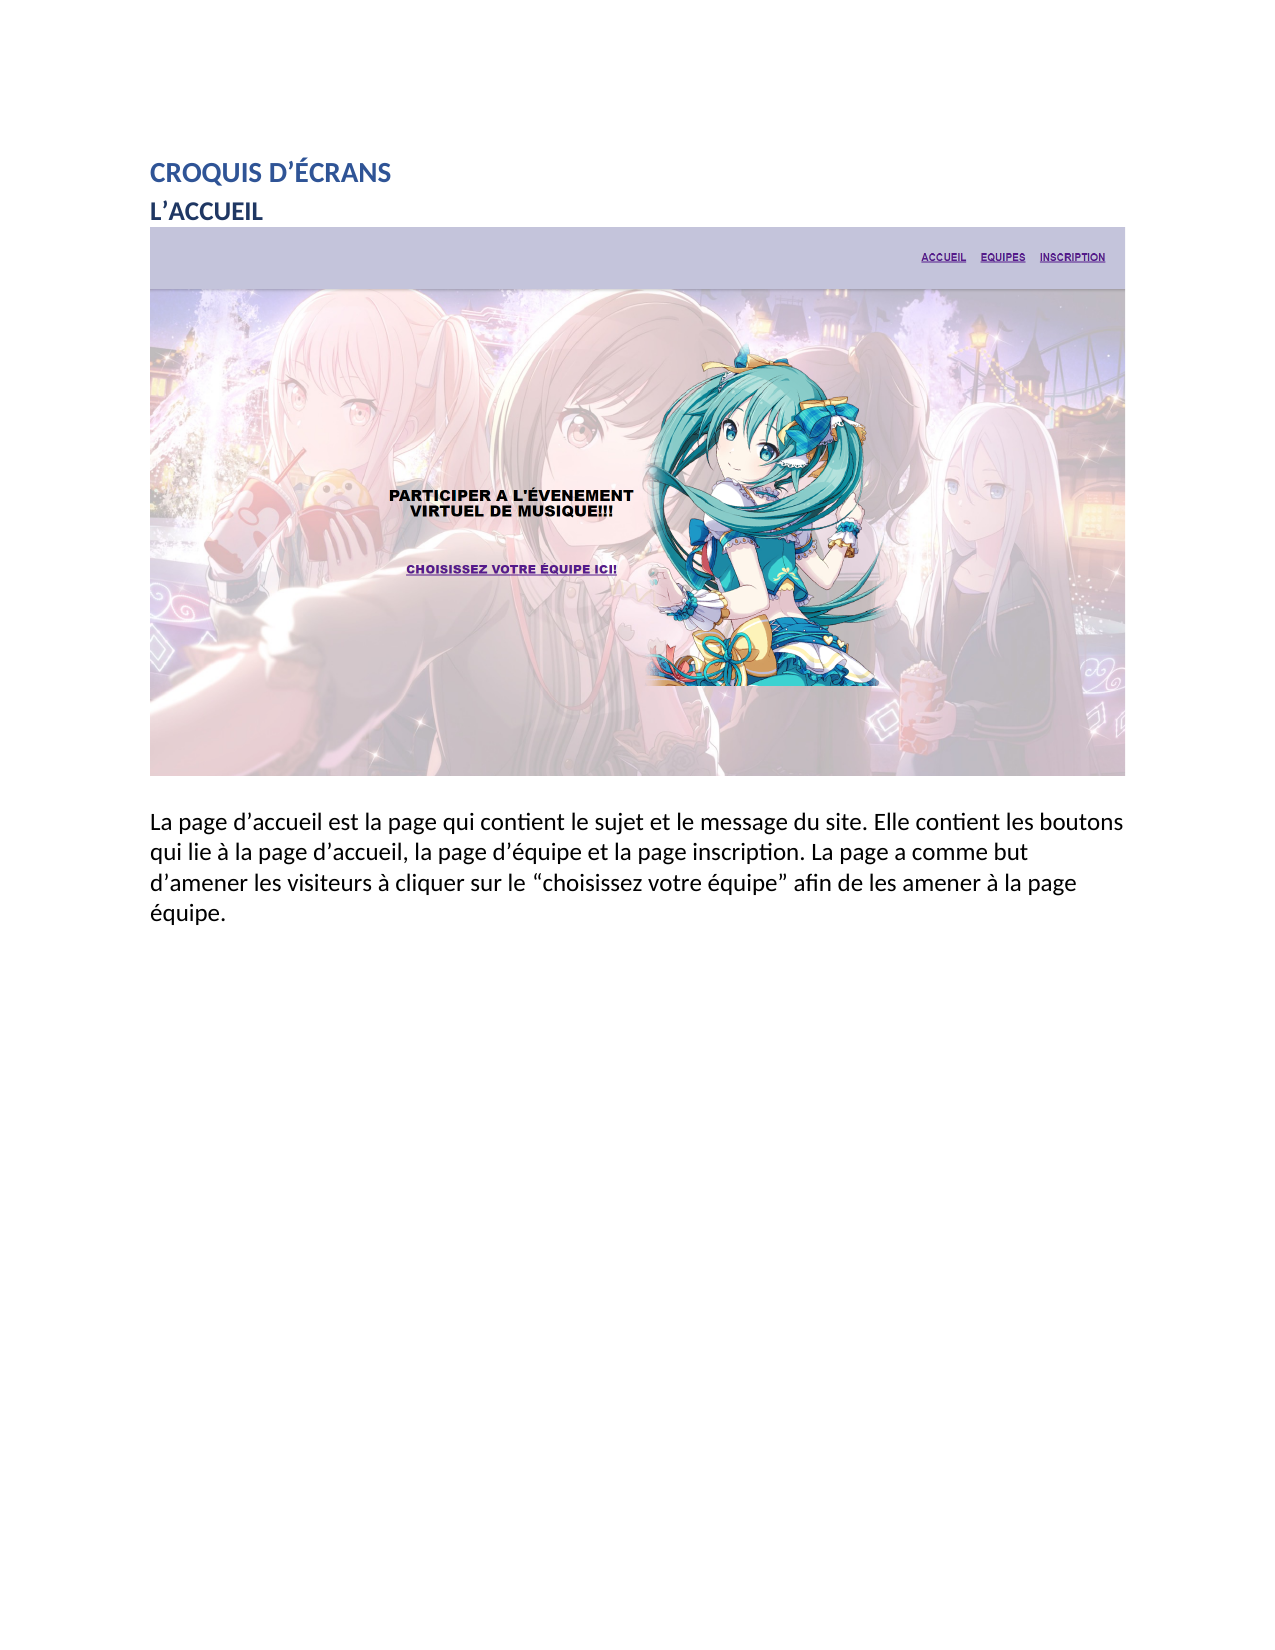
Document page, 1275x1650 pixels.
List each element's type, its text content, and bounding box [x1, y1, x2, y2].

picture [150, 227, 1125, 776]
subtitle L’ACCUEIL [150, 194, 1125, 227]
text La page d’accueil est la page qui contient le sujet et le message du site. Elle contient les boutons qui lie à la page d’accueil, la page d’équipe et la page inscription. La page a comme but d’amener les visiteurs à cliquer sur le “choisissez votre équipe” afin de les amener à la page équipe. [150, 806, 1125, 928]
subtitle CROQUIS D’ÉCRANS [150, 154, 1125, 190]
